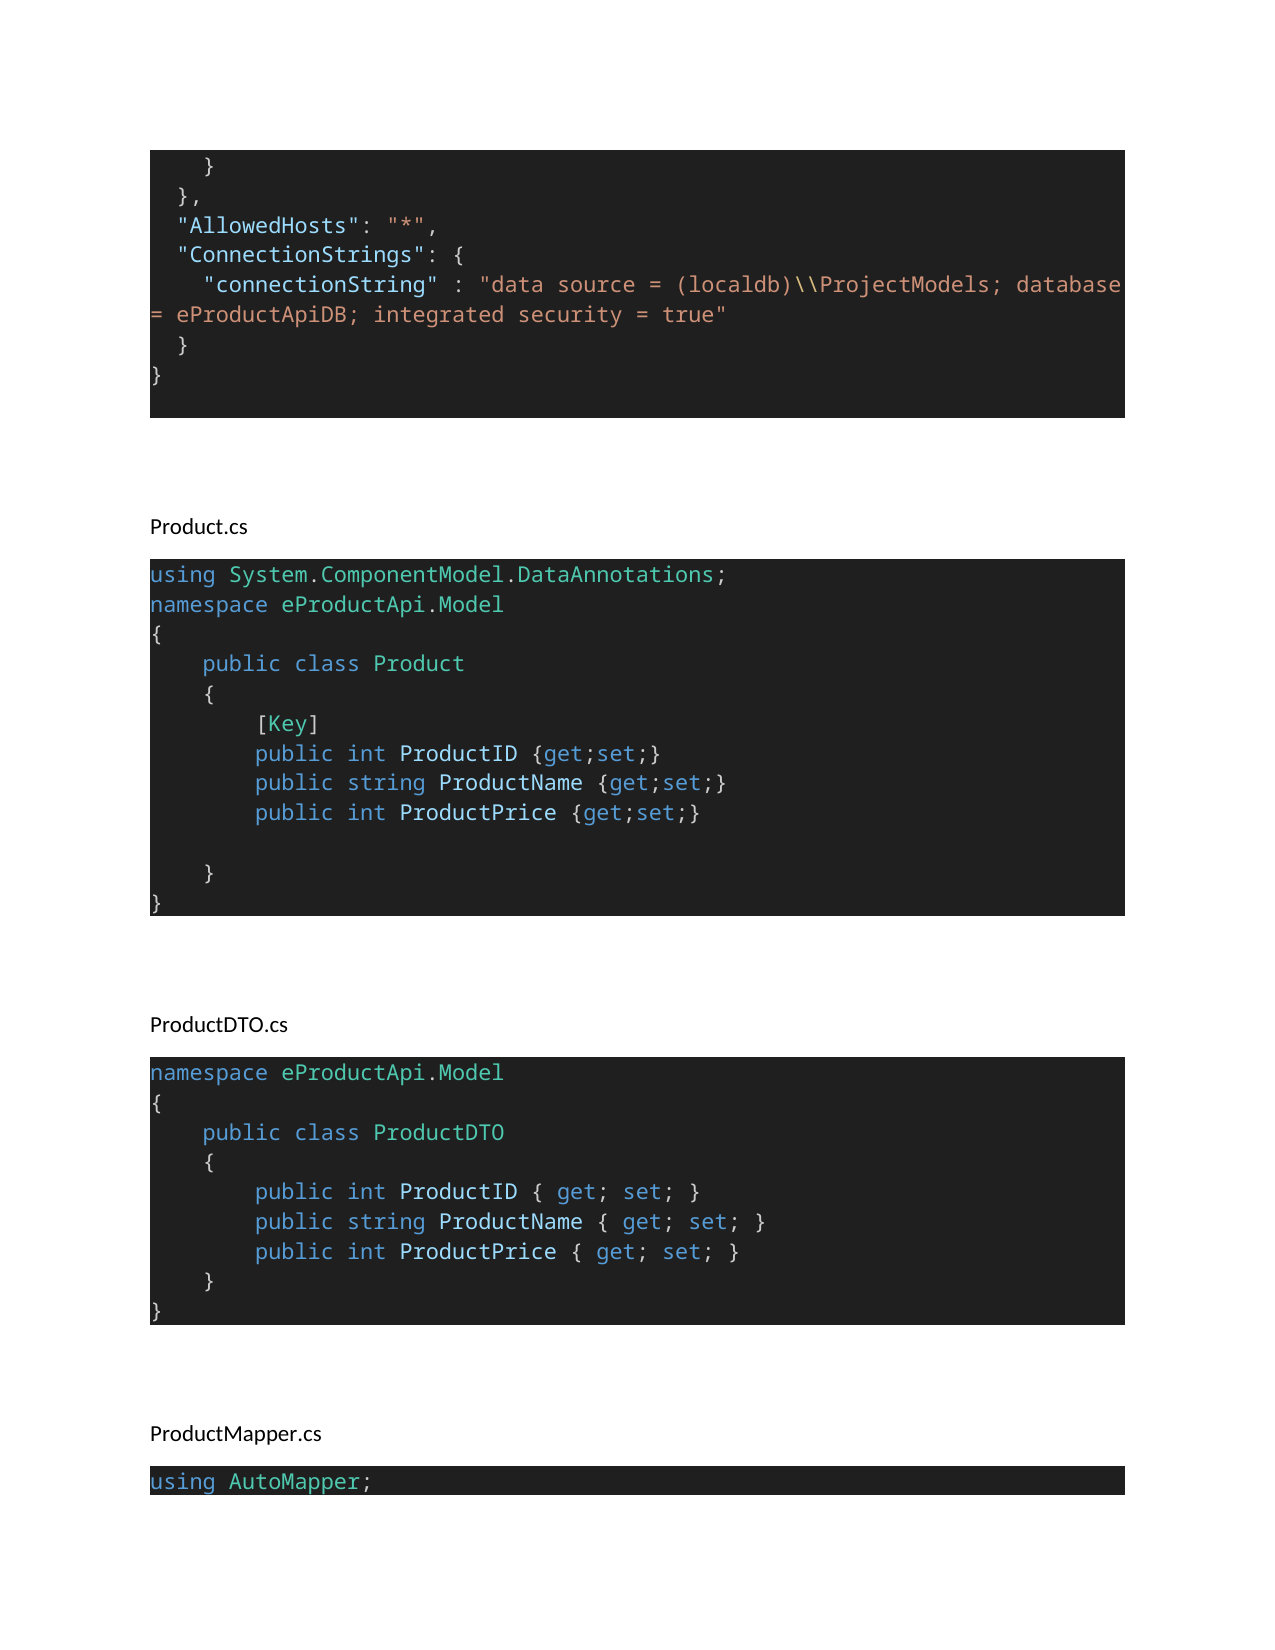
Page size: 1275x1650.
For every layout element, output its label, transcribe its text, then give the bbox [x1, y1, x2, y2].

text } [150, 358, 1125, 388]
text } [150, 1265, 1125, 1295]
text }, [150, 180, 1125, 209]
text } [150, 857, 1125, 886]
text public string ProductName {get;set;} [150, 767, 1125, 797]
text { [150, 618, 1125, 648]
text } [150, 150, 1125, 180]
text public class ProductDTO [150, 1116, 1125, 1146]
text { [150, 678, 1125, 708]
text "connectionString" : "data source = (localdb)\\ProjectModels; database = eProductApiDB; integrated security = true" [150, 269, 1125, 329]
text } [150, 886, 1125, 916]
text Product.cs [150, 512, 1125, 540]
text public int ProductID { get; set; } [150, 1176, 1125, 1206]
text { [150, 1146, 1125, 1176]
text namespace eProductApi.Model [150, 588, 1125, 618]
text public class Product [150, 648, 1125, 678]
text using AutoMapper; [150, 1466, 1125, 1495]
text public int ProductPrice { get; set; } [150, 1236, 1125, 1265]
text [Key] [150, 708, 1125, 737]
text "ConnectionStrings": { [150, 239, 1125, 269]
text "AllowedHosts": "*", [150, 209, 1125, 239]
text } [150, 329, 1125, 358]
text } [150, 1295, 1125, 1325]
text ProductMapper.cs [150, 1419, 1125, 1447]
text { [150, 1087, 1125, 1116]
text public int ProductPrice {get;set;} [150, 797, 1125, 827]
text ProductDTO.cs [150, 1010, 1125, 1038]
text using System.ComponentModel.DataAnnotations; [150, 559, 1125, 588]
text public int ProductID {get;set;} [150, 737, 1125, 767]
text public string ProductName { get; set; } [150, 1206, 1125, 1236]
text namespace eProductApi.Model [150, 1057, 1125, 1087]
